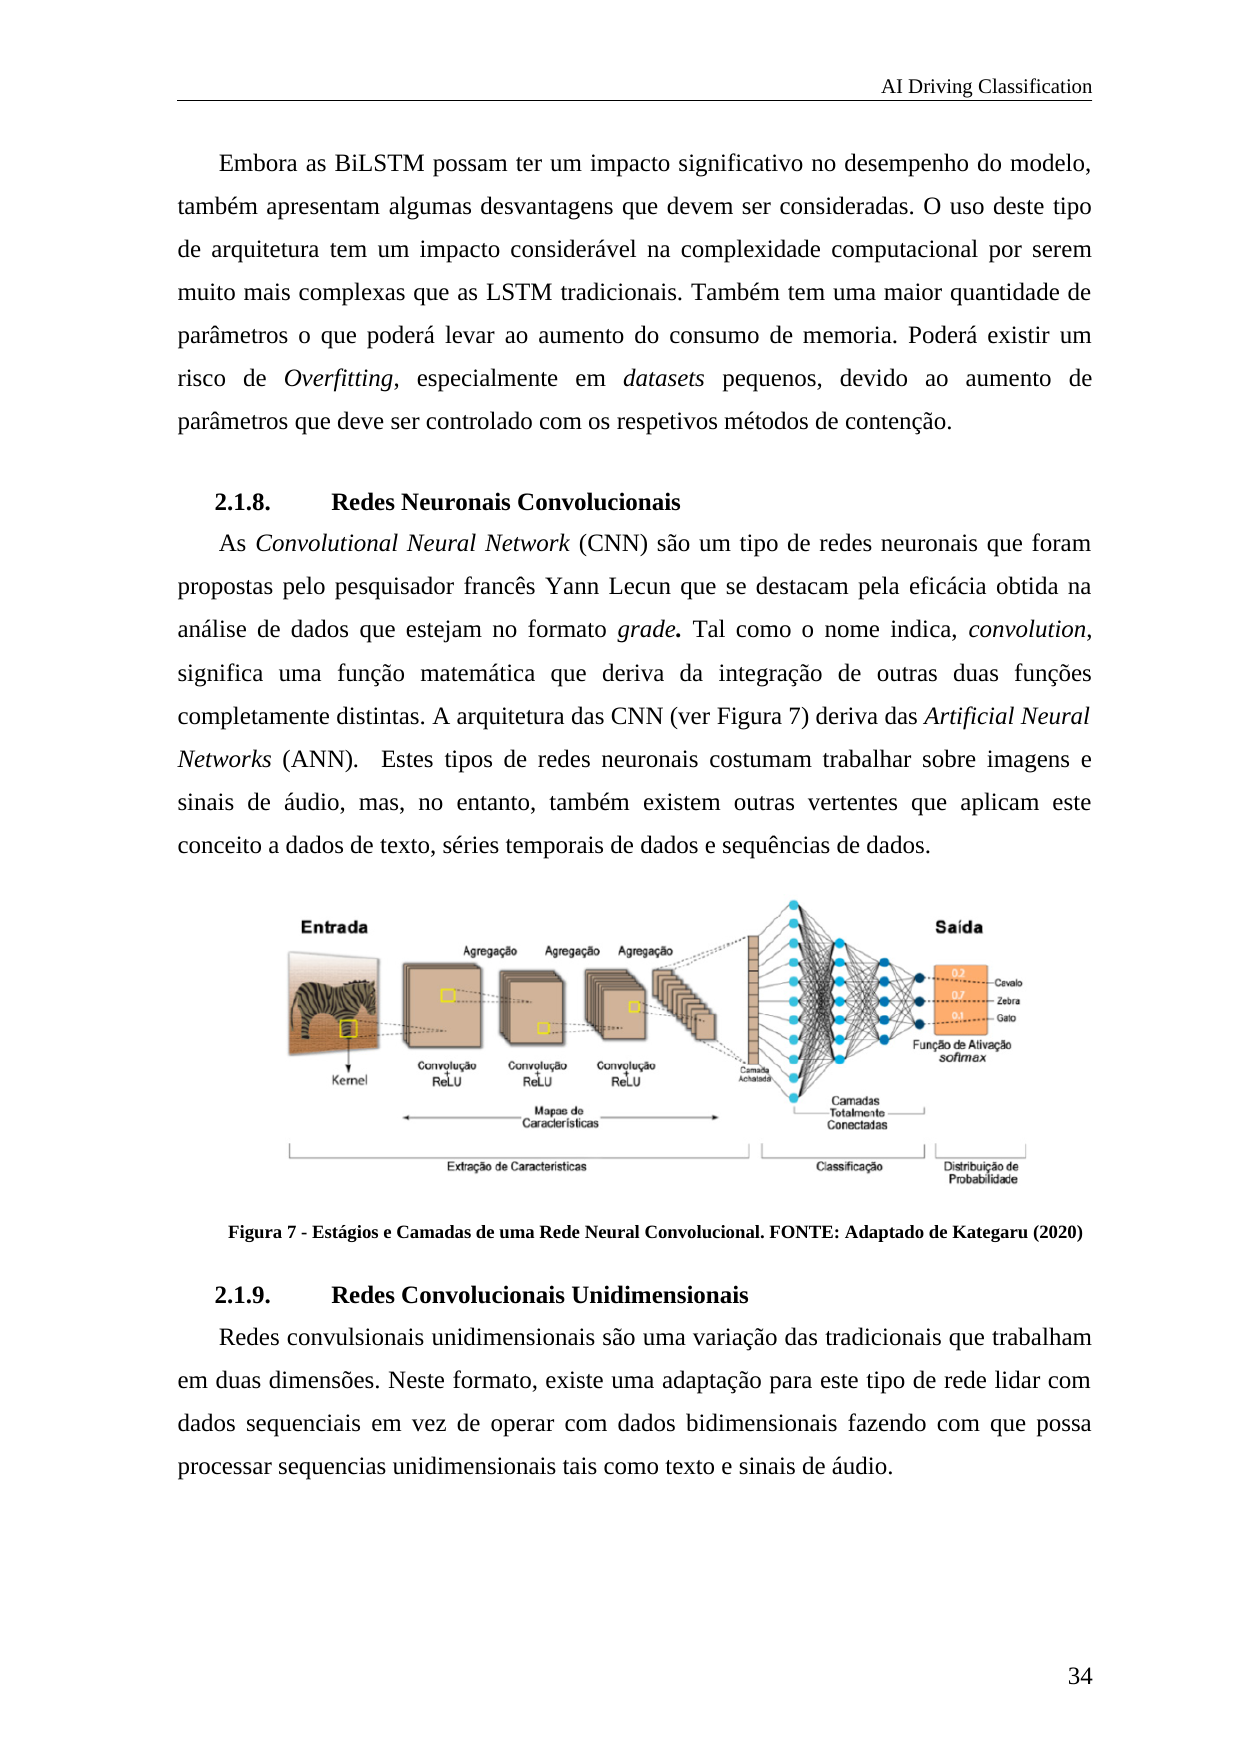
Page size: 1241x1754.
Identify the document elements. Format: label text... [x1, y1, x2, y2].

text Redes convulsionais unidimensionais são uma variação das tradicionais que trabalham em duas dimensões. Neste formato, existe uma adaptação para este tipo de rede lidar com dados sequenciais em vez de operar com dados bidimensionais fazendo com que possa processar sequencias unidimensionais tais como texto e sinais de áudio. [177, 1322, 1092, 1480]
picture [277, 894, 1034, 1186]
text As Convolutional Neural Network (CNN) são um tipo de redes neuronais que foram propostas pelo pesquisador francês Yann Lecun que se destacam pela eficácia obtida na análise de dados que estejam no formato grade. Tal como o nome indica, convolution, significa uma função matemática que deriva da integração de outras duas funções completamente distintas. A arquitetura das CNN (ver Figura 7) deriva das Artificial Neural Networks (ANN). Estes tipos de redes neuronais costumam trabalhar sobre imagens e sinais de áudio, mas, no entanto, também existem outras vertentes que aplicam este conceito a dados de texto, séries temporais de dados e sequências de dados. [177, 528, 1092, 859]
text Figura 7 - Estágios e Camadas de uma Rede Neural Convolucional. FONTE: Adaptado de Kategaru (2020) [177, 1221, 1092, 1243]
subtitle Redes Convolucionais Unidimensionais [214, 1280, 1092, 1309]
subtitle Redes Neuronais Convolucionais [214, 487, 1092, 516]
text Embora as BiLSTM possam ter um impacto significativo no desempenho do modelo, também apresentam algumas desvantagens que devem ser consideradas. O uso deste tipo de arquitetura tem um impacto considerável na complexidade computacional por serem muito mais complexas que as LSTM tradicionais. Também tem uma maior quantidade de parâmetros o que poderá levar ao aumento do consumo de memoria. Poderá existir um risco de Overfitting, especialmente em datasets pequenos, devido ao aumento de parâmetros que deve ser controlado com os respetivos métodos de contenção. [177, 148, 1092, 435]
